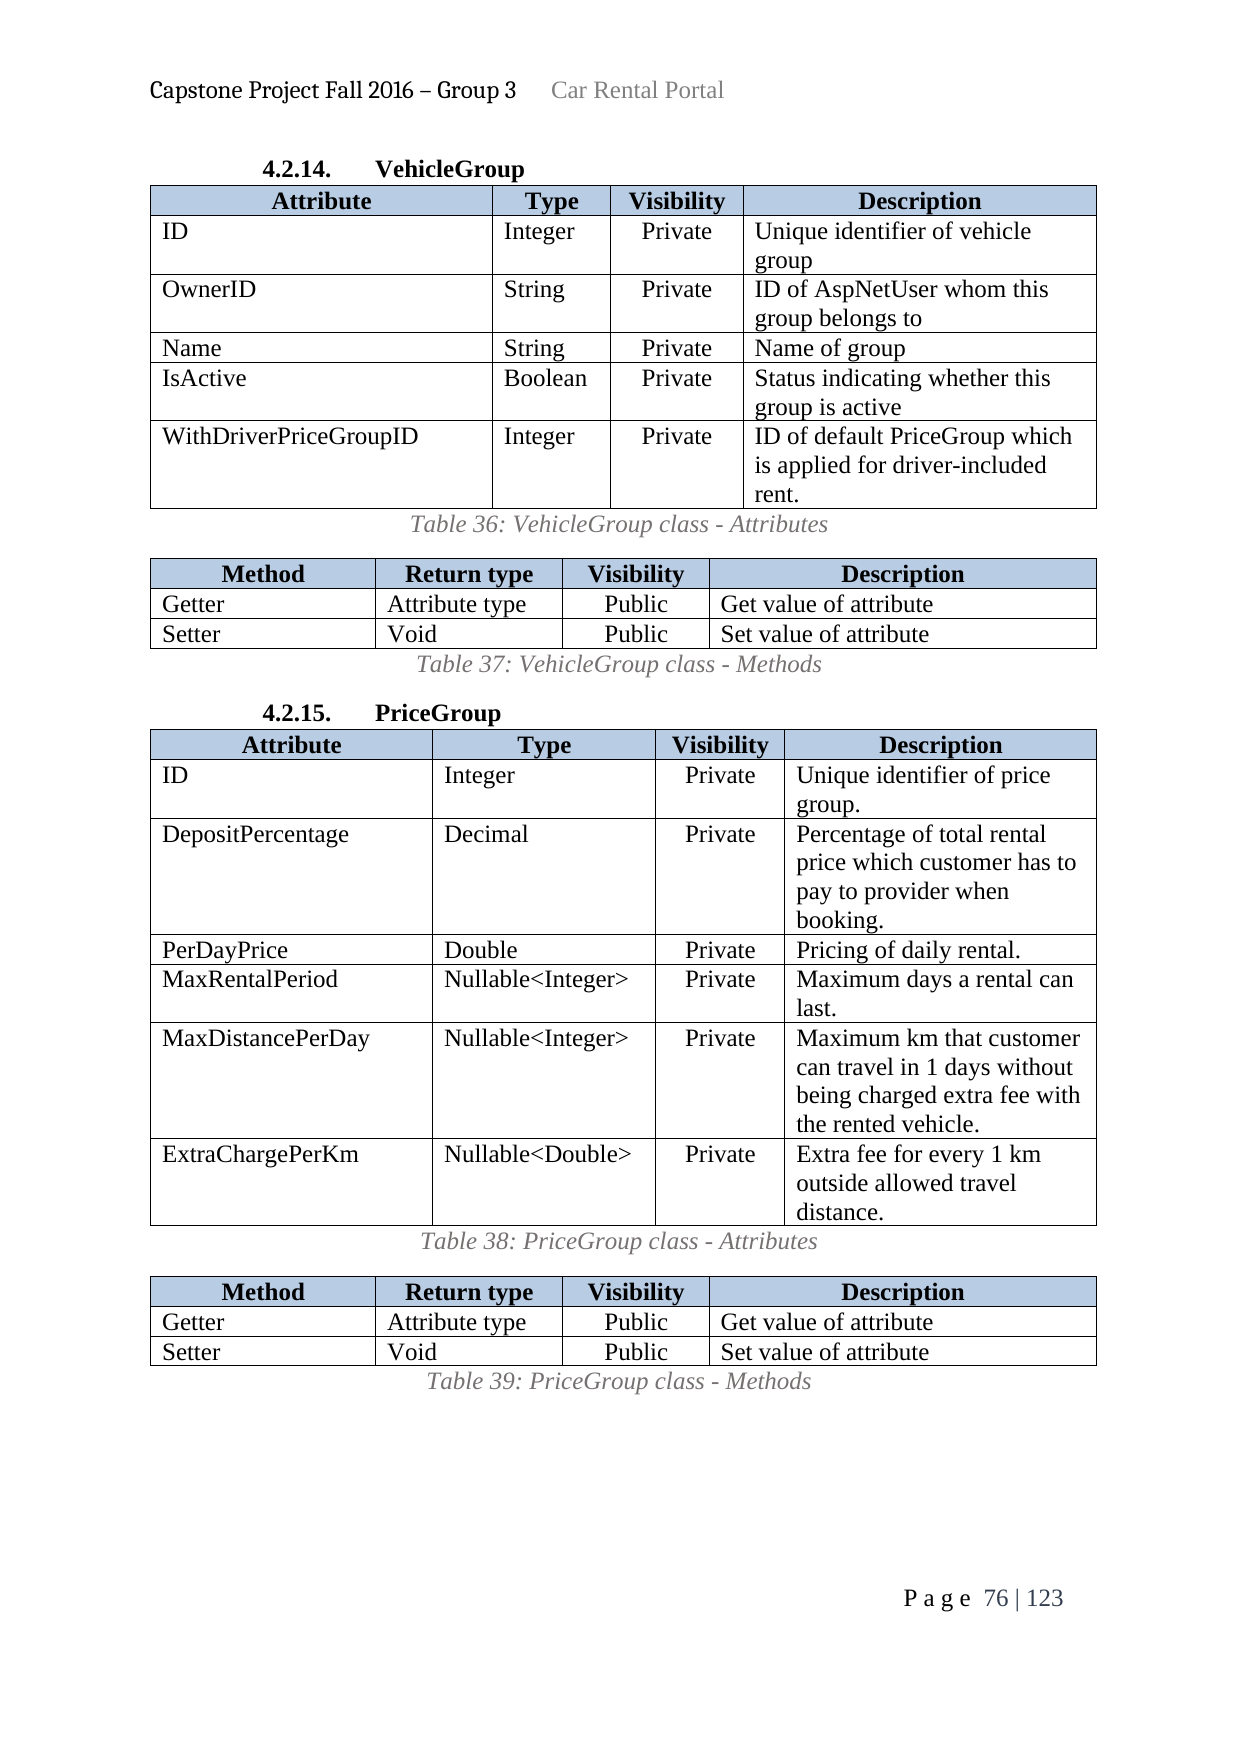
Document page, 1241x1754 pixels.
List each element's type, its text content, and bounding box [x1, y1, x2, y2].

table_cell Public [563, 1337, 709, 1365]
table_cell Decimal [433, 819, 655, 934]
table_cell Integer [493, 421, 610, 508]
table_cell Nullable<Double> [433, 1139, 655, 1225]
table_cell Void [376, 619, 562, 648]
table_cell Maximum km that customer can travel in 1 days without being charged extra fee with the rented vehicle. [785, 1023, 1096, 1138]
table_cell Private [656, 1139, 784, 1225]
table_cell Public [563, 619, 709, 648]
table_header Description [710, 1277, 1096, 1306]
table_cell Private [656, 965, 784, 1022]
table_cell Private [611, 363, 743, 420]
table_cell Integer [493, 216, 610, 273]
table_header Attribute [151, 730, 432, 759]
table_header Method [151, 1277, 375, 1306]
table_cell WithDriverPriceGroupID [151, 421, 492, 508]
table_cell Getter [151, 589, 375, 618]
table_cell Attribute type [376, 1307, 562, 1336]
table_cell Getter [151, 1307, 375, 1336]
table_cell MaxDistancePerDay [151, 1023, 432, 1138]
table_cell DepositPercentage [151, 819, 432, 934]
table_header Type [433, 730, 655, 759]
table_cell Status indicating whether this group is active [744, 363, 1096, 420]
table_header Description [710, 559, 1096, 588]
table_cell Private [656, 760, 784, 818]
table_cell Name [151, 333, 492, 362]
table_header Attribute [151, 186, 492, 215]
table_cell Setter [151, 1337, 375, 1365]
table_cell Unique identifier of vehicle group [744, 216, 1096, 273]
table_cell Double [433, 935, 655, 963]
table_cell ID [151, 760, 432, 818]
table_cell Maximum days a rental can last. [785, 965, 1096, 1022]
table_cell Setter [151, 619, 375, 648]
table_cell ID [151, 216, 492, 273]
table_cell String [493, 333, 610, 362]
table_cell String [493, 275, 610, 332]
table_cell Void [376, 1337, 562, 1365]
table_header Visibility [656, 730, 784, 759]
table_cell Private [656, 935, 784, 963]
subtitle PriceGroup [262, 698, 1090, 727]
table_cell Unique identifier of price group. [785, 760, 1096, 818]
table_cell IsActive [151, 363, 492, 420]
table_cell MaxRentalPeriod [151, 965, 432, 1022]
table_cell Private [611, 421, 743, 508]
table_cell PerDayPrice [151, 935, 432, 963]
table_cell Set value of attribute [710, 1337, 1096, 1365]
table_cell OwnerID [151, 275, 492, 332]
table_header Return type [376, 1277, 562, 1306]
table_header Visibility [563, 559, 709, 588]
table_header Description [744, 186, 1096, 215]
table_header Visibility [611, 186, 743, 215]
table_header Type [493, 186, 610, 215]
table_cell Get value of attribute [710, 1307, 1096, 1336]
table_cell ID of AspNetUser whom this group belongs to [744, 275, 1096, 332]
table_cell Nullable<Integer> [433, 1023, 655, 1138]
table_cell ID of default PriceGroup which is applied for driver-included rent. [744, 421, 1096, 508]
table_cell Get value of attribute [710, 589, 1096, 618]
table_cell Private [656, 819, 784, 934]
table_cell Nullable<Integer> [433, 965, 655, 1022]
subtitle VehicleGroup [262, 154, 1090, 183]
table_cell Name of group [744, 333, 1096, 362]
table_cell Integer [433, 760, 655, 818]
table_cell Private [656, 1023, 784, 1138]
table_cell Extra fee for every 1 km outside allowed travel distance. [785, 1139, 1096, 1225]
table_cell Percentage of total rental price which customer has to pay to provider when booking. [785, 819, 1096, 934]
table_cell Private [611, 275, 743, 332]
table_header Return type [376, 559, 562, 588]
table_cell ExtraChargePerKm [151, 1139, 432, 1225]
table_cell Public [563, 589, 709, 618]
table_header Method [151, 559, 375, 588]
table_cell Boolean [493, 363, 610, 420]
table_cell Set value of attribute [710, 619, 1096, 648]
table_header Description [785, 730, 1096, 759]
table_cell Attribute type [376, 589, 562, 618]
table_cell Private [611, 216, 743, 273]
table_cell Pricing of daily rental. [785, 935, 1096, 963]
table_cell Public [563, 1307, 709, 1336]
table_header Visibility [563, 1277, 709, 1306]
table_cell Private [611, 333, 743, 362]
